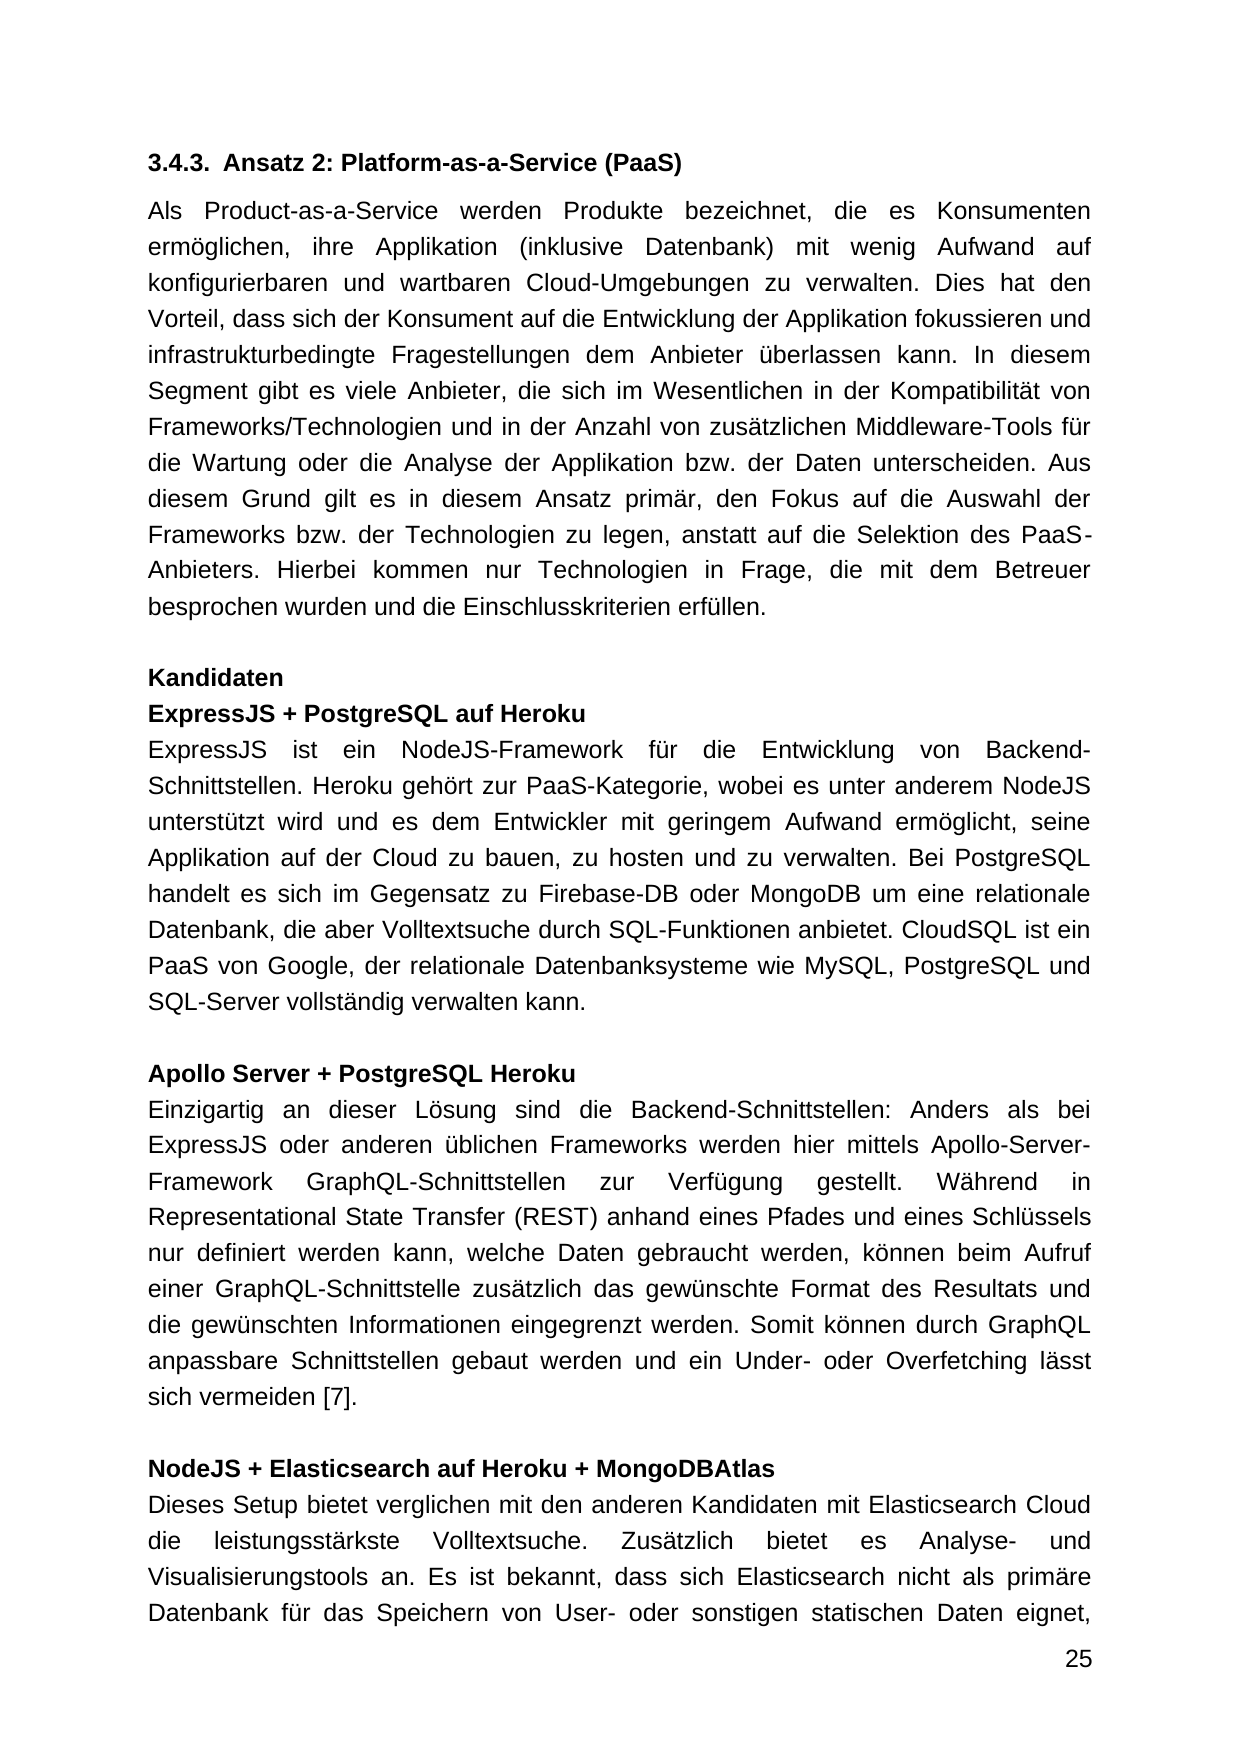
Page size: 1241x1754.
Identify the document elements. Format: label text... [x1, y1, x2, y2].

text ExpressJS ist ein NodeJS-Framework für die Entwicklung von Backend-Schnittstellen. Heroku gehört zur PaaS-Kategorie, wobei es unter anderem NodeJS unterstützt wird und es dem Entwickler mit geringem Aufwand ermöglicht, seine Applikation auf der Cloud zu bauen, zu hosten und zu verwalten. Bei PostgreSQL handelt es sich im Gegensatz zu Firebase-DB oder MongoDB um eine relationale Datenbank, die aber Volltextsuche durch SQL-Funktionen anbietet. CloudSQL ist ein PaaS von Google, der relationale Datenbanksysteme wie MySQL, PostgreSQL und SQL-Server vollständig verwalten kann. [148, 735, 1092, 1016]
text Als Product-as-a-Service werden Produkte bezeichnet, die es Konsumenten ermöglichen, ihre Applikation (inklusive Datenbank) mit wenig Aufwand auf konfigurierbaren und wartbaren Cloud-Umgebungen zu verwalten. Dies hat den Vorteil, dass sich der Konsument auf die Entwicklung der Applikation fokussieren und infrastrukturbedingte Fragestellungen dem Anbieter überlassen kann. In diesem Segment gibt es viele Anbieter, die sich im Wesentlichen in der Kompatibilität von Frameworks/Technologien und in der Anzahl von zusätzlichen Middleware-Tools für die Wartung oder die Analyse der Applikation bzw. der Daten unterscheiden. Aus diesem Grund gilt es in diesem Ansatz primär, den Fokus auf die Auswahl der Frameworks bzw. der Technologien zu legen, anstatt auf die Selektion des PaaS-Anbieters. Hierbei kommen nur Technologien in Frage, die mit dem Betreuer besprochen wurden und die Einschlusskriterien erfüllen. [148, 196, 1092, 620]
text NodeJS + Elasticsearch auf Heroku + MongoDBAtlas [148, 1454, 1092, 1483]
text Einzigartig an dieser Lösung sind die Backend-Schnittstellen: Anders als bei ExpressJS oder anderen üblichen Frameworks werden hier mittels Apollo-Server-Framework GraphQL-Schnittstellen zur Verfügung gestellt. Während in Representational State Transfer (REST) anhand eines Pfades und eines Schlüssels nur definiert werden kann, welche Daten gebraucht werden, können beim Aufruf einer GraphQL-Schnittstelle zusätzlich das gewünschte Format des Resultats und die gewünschten Informationen eingegrenzt werden. Somit können durch GraphQL anpassbare Schnittstellen gebaut werden und ein Under- oder Overfetching lässt sich vermeiden . [148, 1094, 1092, 1411]
subtitle Ansatz 2: Platform-as-a-Service (PaaS) [148, 148, 1092, 176]
text Kandidaten [148, 663, 1092, 692]
text ExpressJS + PostgreSQL auf Heroku [148, 699, 1092, 728]
text Apollo Server + PostgreSQL Heroku [148, 1059, 1092, 1087]
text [148, 1490, 1092, 1626]
